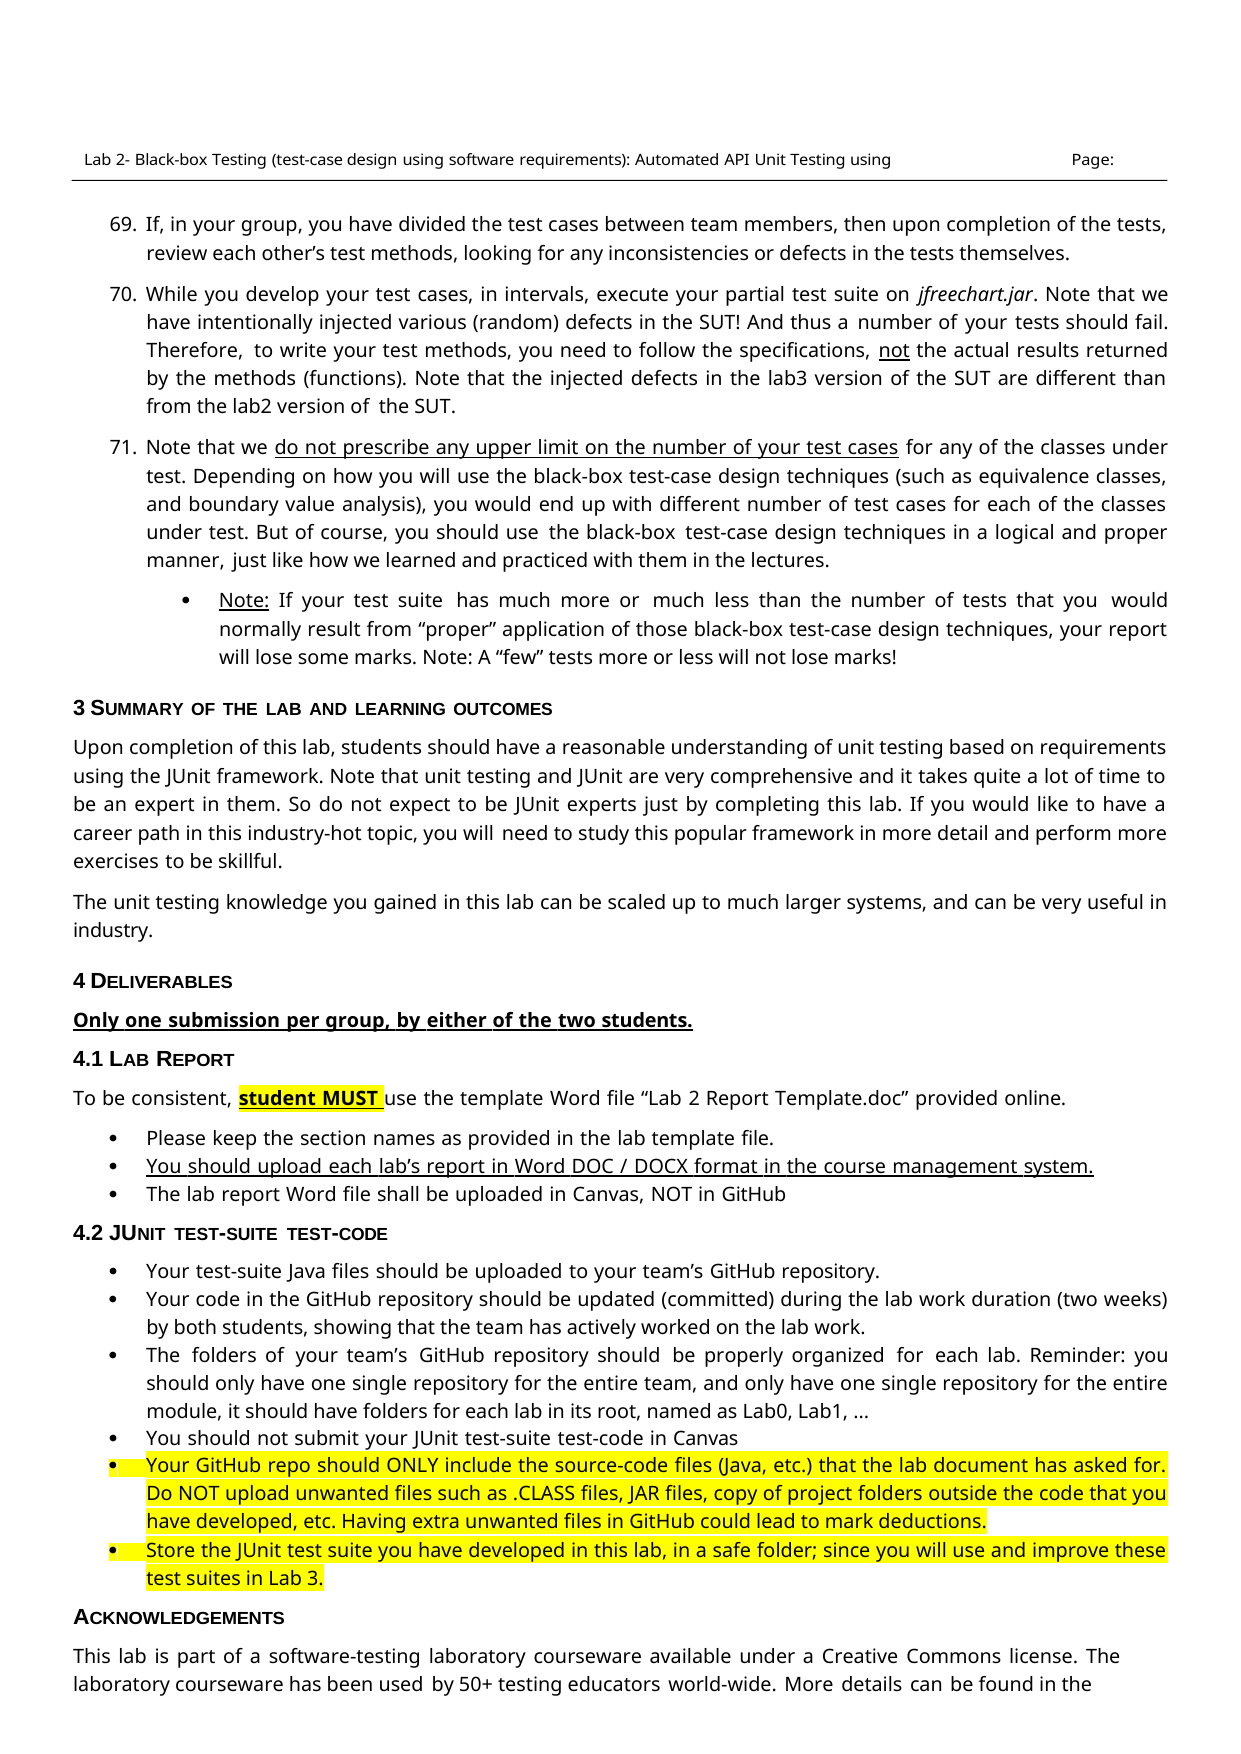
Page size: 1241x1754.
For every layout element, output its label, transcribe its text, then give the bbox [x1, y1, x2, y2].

list You should upload each lab’s report in Word DOC / DOCX format in the course management system. [109, 1152, 1194, 1179]
list Note that we do not prescribe any upper limit on the number of your test cases for any of the classes under test. Depending on how you will use the black-box test-case design techniques (such as equivalence classes, and boundary value analysis), you would end up with different number of test cases for each of the classes under test. But of course, you should use the black-box test-case design techniques in a logical and proper manner, just like how we learned and practiced with them in the lectures. [109, 434, 1168, 573]
text The unit testing knowledge you gained in this lab can be scaled up to much larger systems, and can be very useful in industry. [73, 888, 1168, 943]
subtitle Summary of the lab and learning outcomes [73, 695, 1194, 720]
list Please keep the section names as provided in the lab template file. [109, 1125, 1194, 1152]
list Note: If your test suite has much more or much less than the number of tests that you would normally result from “proper” application of those black-box test-case design techniques, your report will lose some marks. Note: A “few” tests more or less will not lose marks! [182, 586, 1168, 670]
list Store the JUnit test suite you have developed in this lab, in a safe folder; since you will use and improve these test suites in Lab 3. [109, 1536, 1168, 1591]
list You should not submit your JUnit test-suite test-code in Canvas [109, 1426, 1194, 1451]
text To be consistent, student MUST use the template Word file “Lab 2 Report Template.doc” provided online. [384, 1085, 1194, 1112]
list If, in your group, you have divided the test cases between team members, then upon completion of the tests, review each other’s test methods, looking for any inconsistencies or defects in the tests themselves. [109, 210, 1168, 266]
list Your code in the GitHub repository should be updated (committed) during the lab work duration (two weeks) by both students, showing that the team has actively worked on the lab work. [109, 1286, 1168, 1340]
subtitle Deliverables [73, 968, 1194, 993]
list The folders of your team’s GitHub repository should be properly organized for each lab. Reminder: you should only have one single repository for the entire team, and only have one single repository for the entire module, it should have folders for each lab in its root, named as Lab0, Lab1, ... [109, 1341, 1169, 1424]
subtitle JUnit test-suite test-code [73, 1220, 1194, 1245]
text Upon completion of this lab, students should have a reasonable understanding of unit testing based on requirements using the JUnit framework. Note that unit testing and JUnit are very comprehensive and it takes quite a lot of time to be an expert in them. So do not expect to be JUnit experts just by completing this lab. If you would like to have a career path in this industry-hot topic, you will need to study this popular framework in more detail and perform more exercises to be skillful. [73, 734, 1169, 875]
list Your GitHub repo should ONLY include the source-code files (Java, etc.) that the lab document has asked for. Do NOT upload unwanted files such as .CLASS files, JAR files, copy of project folders outside the code that you have developed, etc. Having extra unwanted files in GitHub could lead to mark deductions. [109, 1451, 1168, 1534]
subtitle Acknowledgements [73, 1603, 1194, 1629]
text Only one submission per group, by either of the two students. [73, 1006, 1194, 1033]
list The lab report Word file shall be uploaded in Canvas, NOT in GitHub [109, 1180, 1194, 1207]
list Your test-suite Java files should be uploaded to your team’s GitHub repository. [109, 1258, 1194, 1285]
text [73, 1642, 1194, 1697]
subtitle Lab Report [73, 1046, 1194, 1071]
list While you develop your test cases, in intervals, execute your partial test suite on jfreechart.jar. Note that we have intentionally injected various (random) defects in the SUT! And thus a number of your tests should fail. Therefore, to write your test methods, you need to follow the specifications, not the actual results returned by the methods (functions). Note that the injected defects in the lab3 version of the SUT are different than from the lab2 version of the SUT. [109, 280, 1169, 420]
